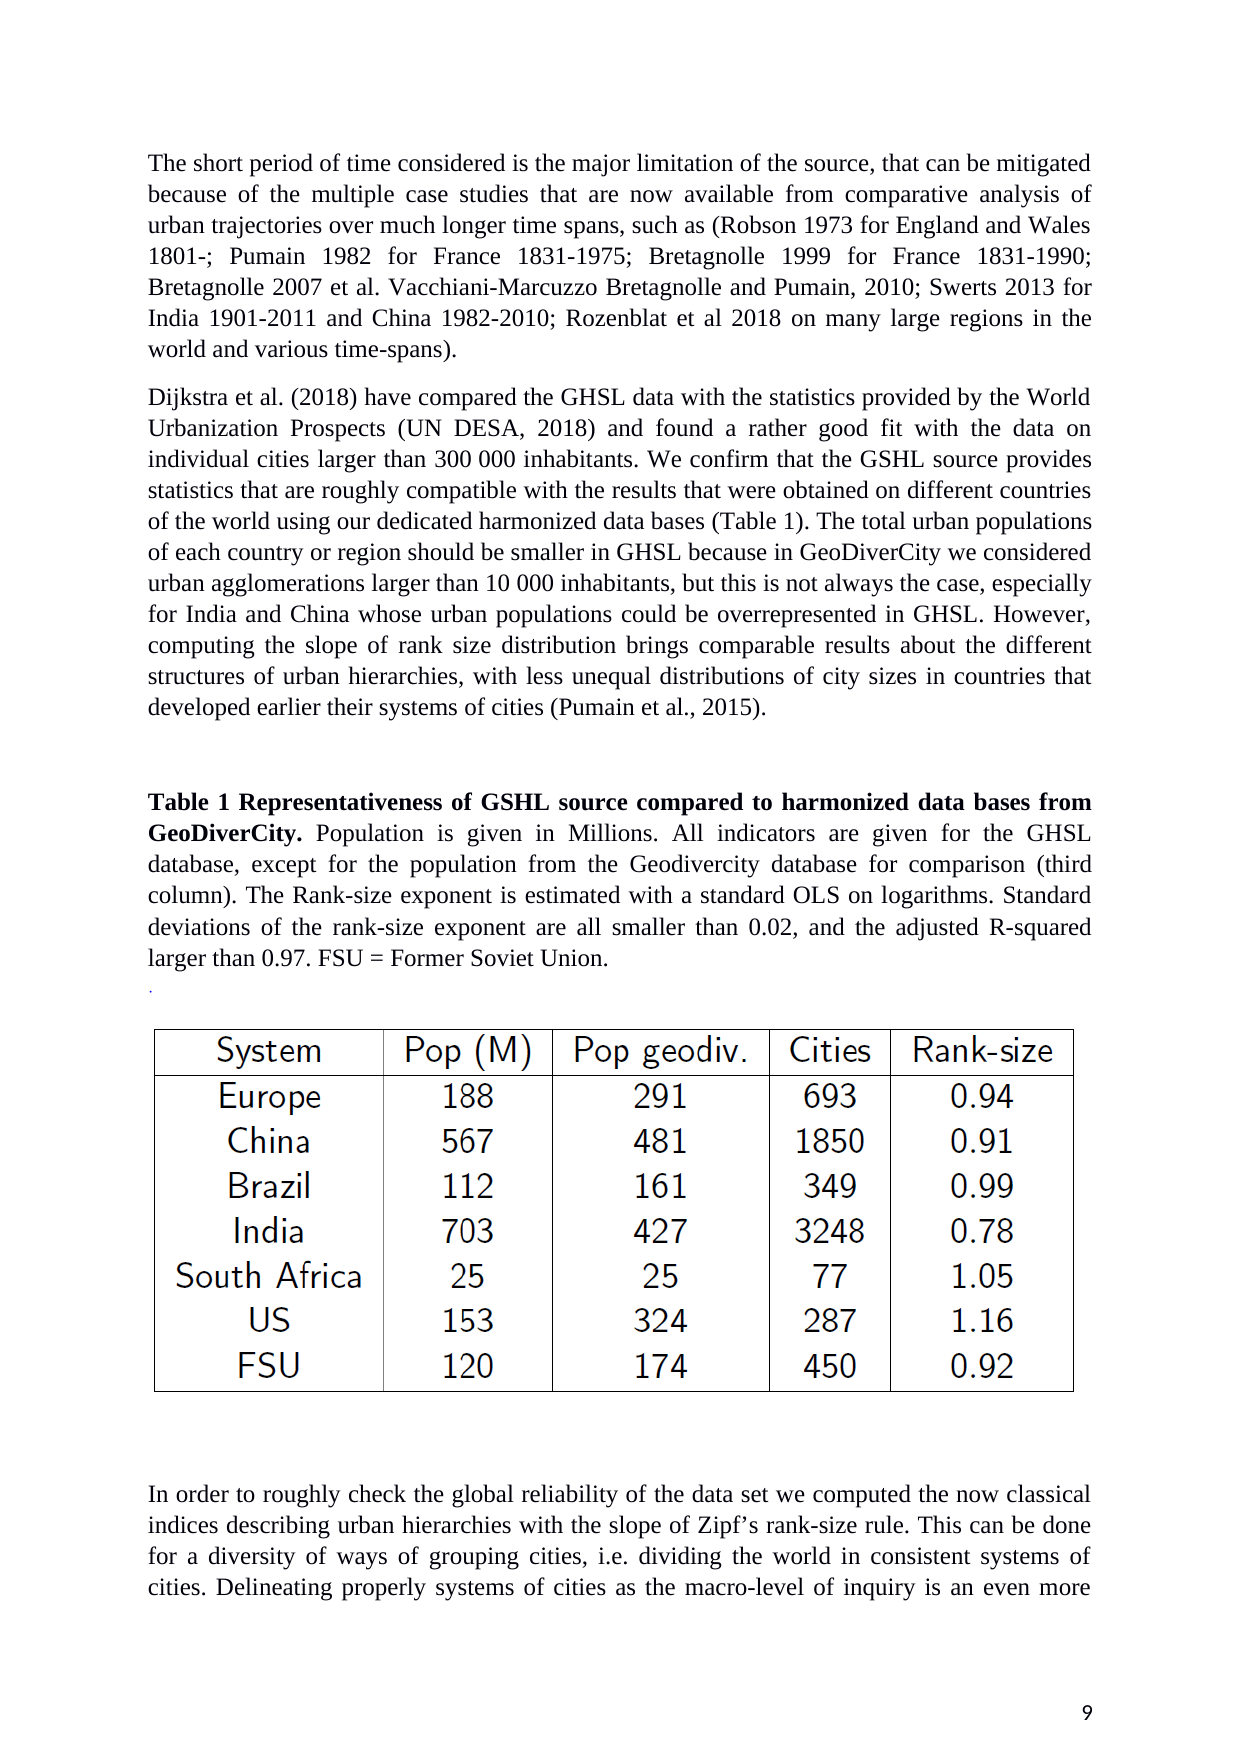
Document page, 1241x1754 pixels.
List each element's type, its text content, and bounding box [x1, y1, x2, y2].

text The short period of time considered is the major limitation of the source, that can be mitigated because of the multiple case studies that are now available from comparative analysis of urban trajectories over much longer time spans, such as (Robson 1973 for England and Wales 1801-; Pumain 1982 for France 1831-1975; Bretagnolle 1999 for France 1831-1990; Bretagnolle 2007 et al. Vacchiani-Marcuzzo Bretagnolle and Pumain, 2010; Swerts 2013 for India 1901-2011 and China 1982-2010; Rozenblat et al 2018 on many large regions in the world and various time-spans). [148, 148, 1093, 363]
text Dijkstra et al. (2018) have compared the GHSL data with the statistics provided by the World Urbanization Prospects (UN DESA, 2018) and found a rather good fit with the data on individual cities larger than 300 000 inhabitants. We confirm that the GSHL source provides statistics that are roughly compatible with the results that were obtained on different countries of the world using our dedicated harmonized data bases (Table 1). The total urban populations of each country or region should be smaller in GHSL because in GeoDiverCity we considered urban agglomerations larger than 10 000 inhabitants, but this is not always the case, especially for India and China whose urban populations could be overrepresented in GHSL. However, computing the slope of rank size distribution brings comparable results about the different structures of urban hierarchies, with less unequal distributions of city sizes in countries that developed earlier their systems of cities (Pumain et al., 2015). [148, 382, 1093, 721]
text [148, 1479, 1093, 1601]
text Table 1 Representativeness of GSHL source compared to harmonized data bases from GeoDiverCity. Population is given in Millions. All indicators are given for the GHSL database, except for the population from the Geodivercity database for comparison (third column). The Rank-size exponent is estimated with a standard OLS on logarithms. Standard deviations of the rank-size exponent are all smaller than 0.02, and the adjusted R-squared larger than 0.97. FSU = Former Soviet Union. [148, 787, 1093, 971]
picture [147, 990, 1093, 1413]
